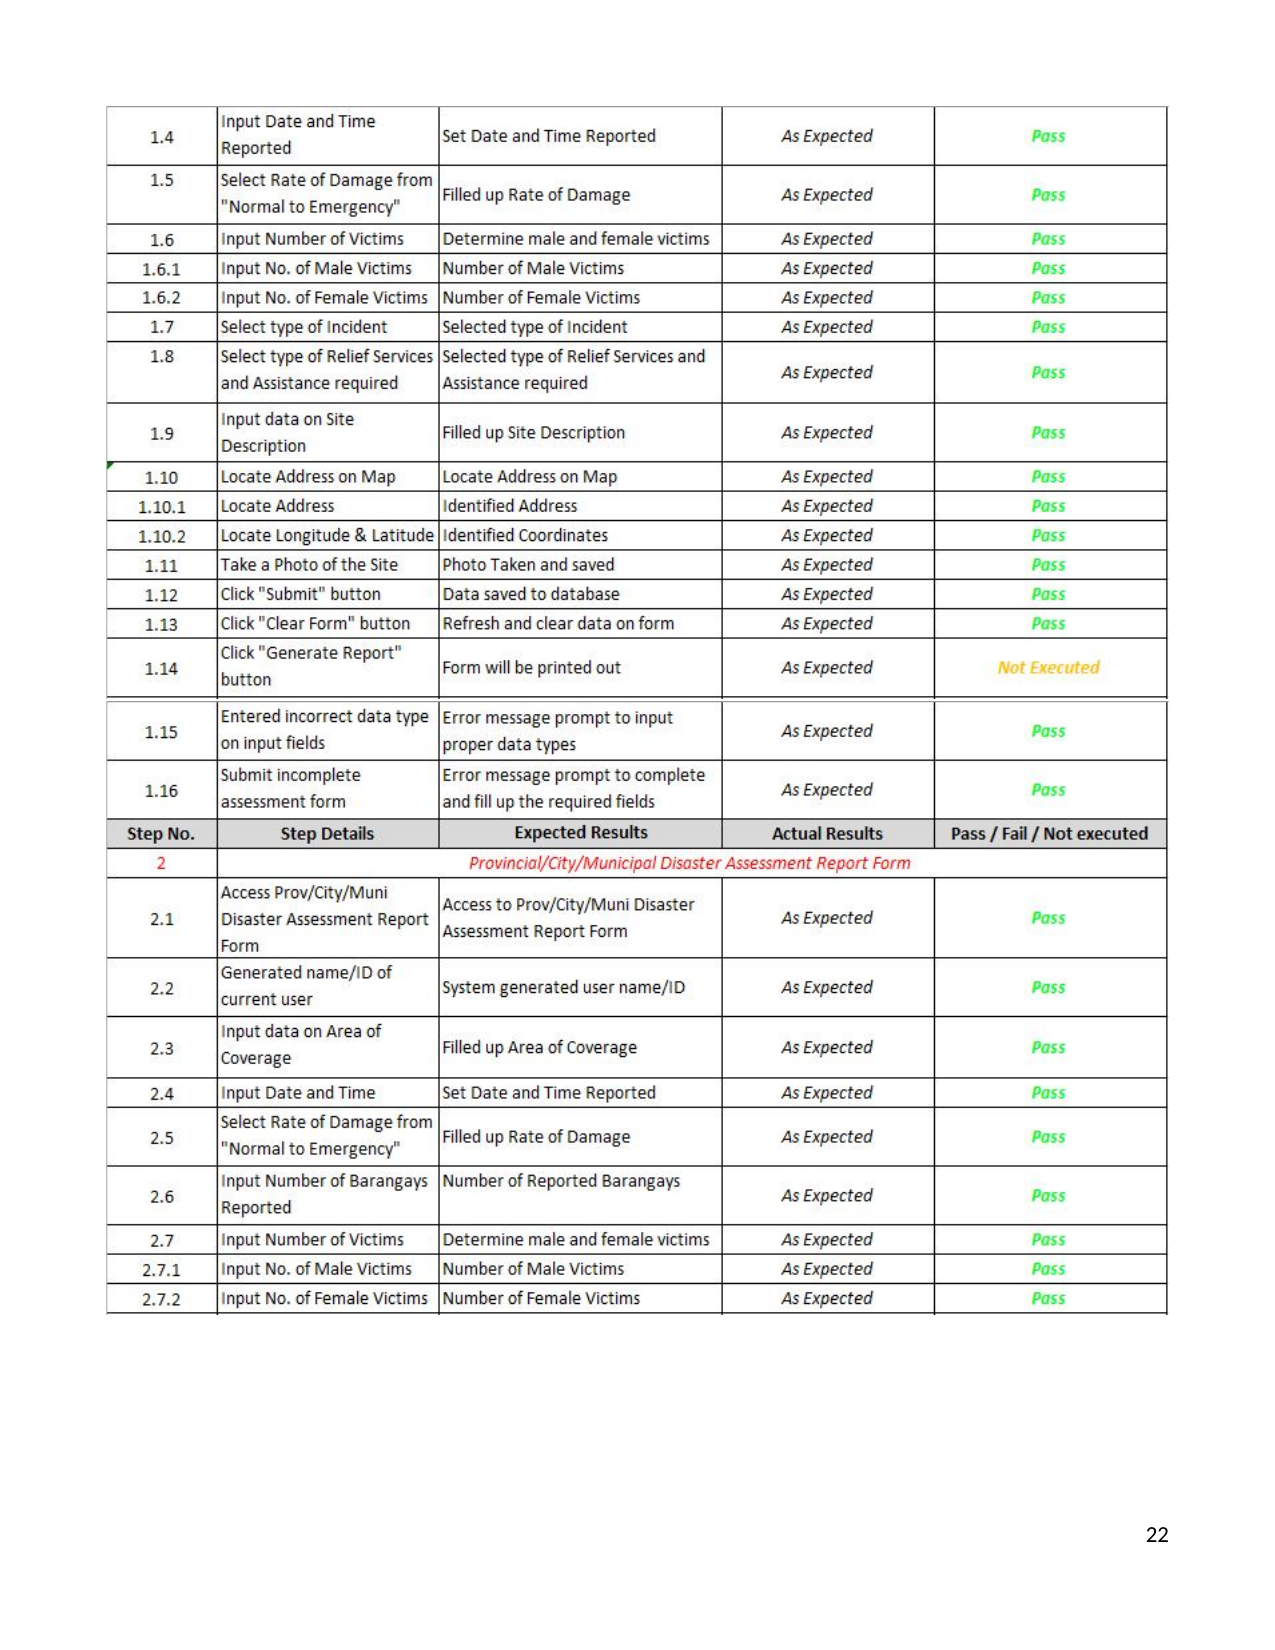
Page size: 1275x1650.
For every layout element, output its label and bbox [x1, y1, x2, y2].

picture [106, 701, 1169, 1315]
picture [106, 106, 1169, 699]
